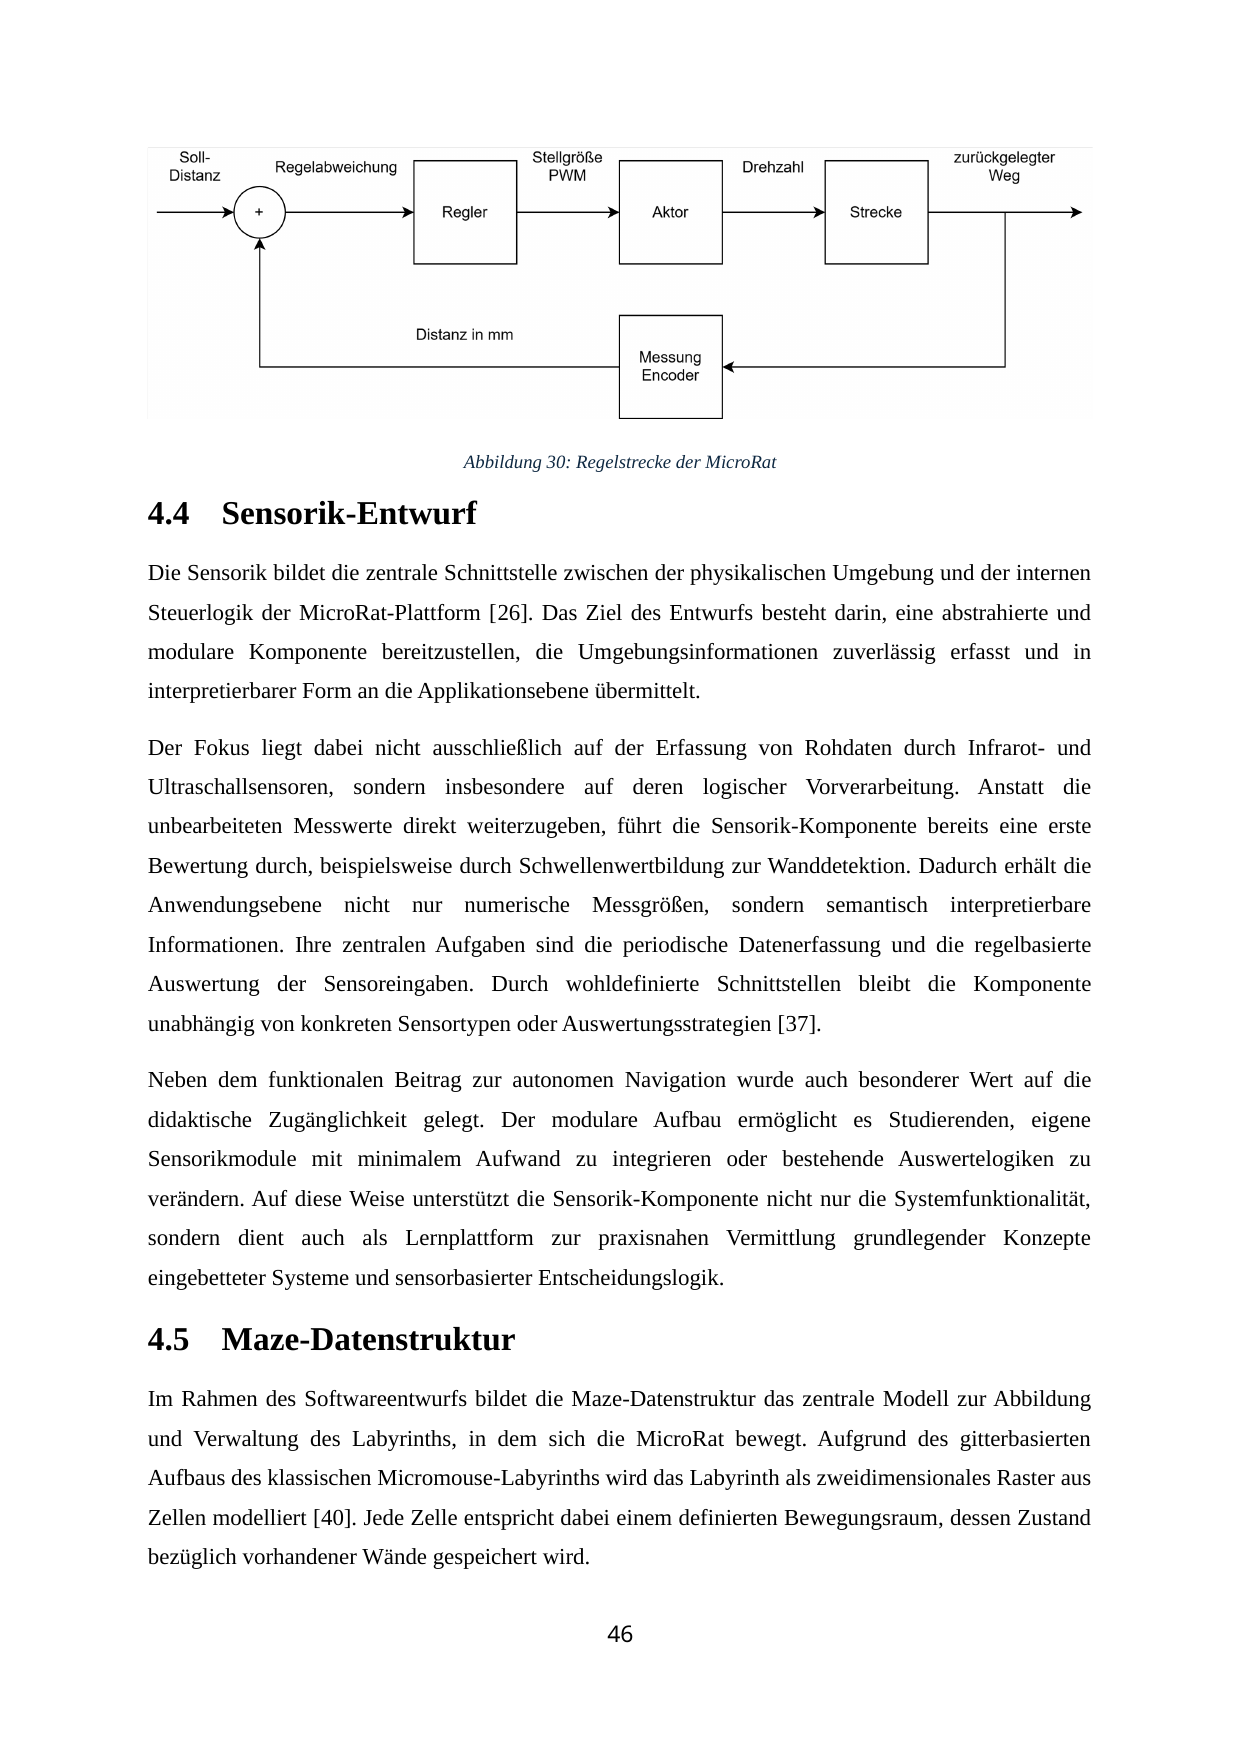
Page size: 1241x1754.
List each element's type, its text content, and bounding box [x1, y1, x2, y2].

subtitle 4.4 Sensorik-Entwurf [148, 493, 1093, 532]
text Die Sensorik bildet die zentrale Schnittstelle zwischen der physikalischen Umgebung und der internen Steuerlogik der MicroRat-Plattform [26]. Das Ziel des Entwurfs besteht darin, eine abstrahierte und modulare Komponente bereitzustellen, die Umgebungsinformationen zuverlässig erfasst und in interpretierbarer Form an die Applikationsebene übermittelt. [148, 559, 1093, 704]
text Im Rahmen des Softwareentwurfs bildet die Maze-Datenstruktur das zentrale Modell zur Abbildung und Verwaltung des Labyrinths, in dem sich die MicroRat bewegt. Aufgrund des gitterbasierten Aufbaus des klassischen Micromouse-Labyrinths wird das Labyrinth als zweidimensionales Raster aus Zellen modelliert [40]. Jede Zelle entspricht dabei einem definierten Bewegungsraum, dessen Zustand bezüglich vorhandener Wände gespeichert wird. [148, 1386, 1093, 1570]
subtitle 4.5 Maze-Datenstruktur [148, 1320, 1093, 1358]
text Neben dem funktionalen Beitrag zur autonomen Navigation wurde auch besonderer Wert auf die didaktische Zugänglichkeit gelegt. Der modulare Aufbau ermöglicht es Studierenden, eigene Sensorikmodule mit minimalem Aufwand zu integrieren oder bestehende Auswertelogiken zu verändern. Auf diese Weise unterstützt die Sensorik-Komponente nicht nur die Systemfunktionalität, sondern dient auch als Lernplattform zur praxisnahen Vermittlung grundlegender Konzepte eingebetteter Systeme und sensorbasierter Entscheidungslogik. [148, 1066, 1093, 1290]
text Der Fokus liegt dabei nicht ausschließlich auf der Erfassung von Rohdaten durch Infrarot- und Ultraschallsensoren, sondern insbesondere auf deren logischer Vorverarbeitung. Anstatt die unbearbeiteten Messwerte direkt weiterzugeben, führt die Sensorik-Komponente bereits eine erste Bewertung durch, beispielsweise durch Schwellenwertbildung zur Wanddetektion. Dadurch erhält die Anwendungsebene nicht nur numerische Messgrößen, sondern semantisch interpretierbare Informationen. Ihre zentralen Aufgaben sind die periodische Datenerfassung und die regelbasierte Auswertung der Sensoreingaben. Durch wohldefinierte Schnittstellen bleibt die Komponente unabhängig von konkreten Sensortypen oder Auswertungsstrategien [37]. [148, 734, 1093, 1036]
picture [147, 147, 1093, 419]
text Abbildung 30: Regelstrecke der MicroRat [148, 451, 1093, 472]
